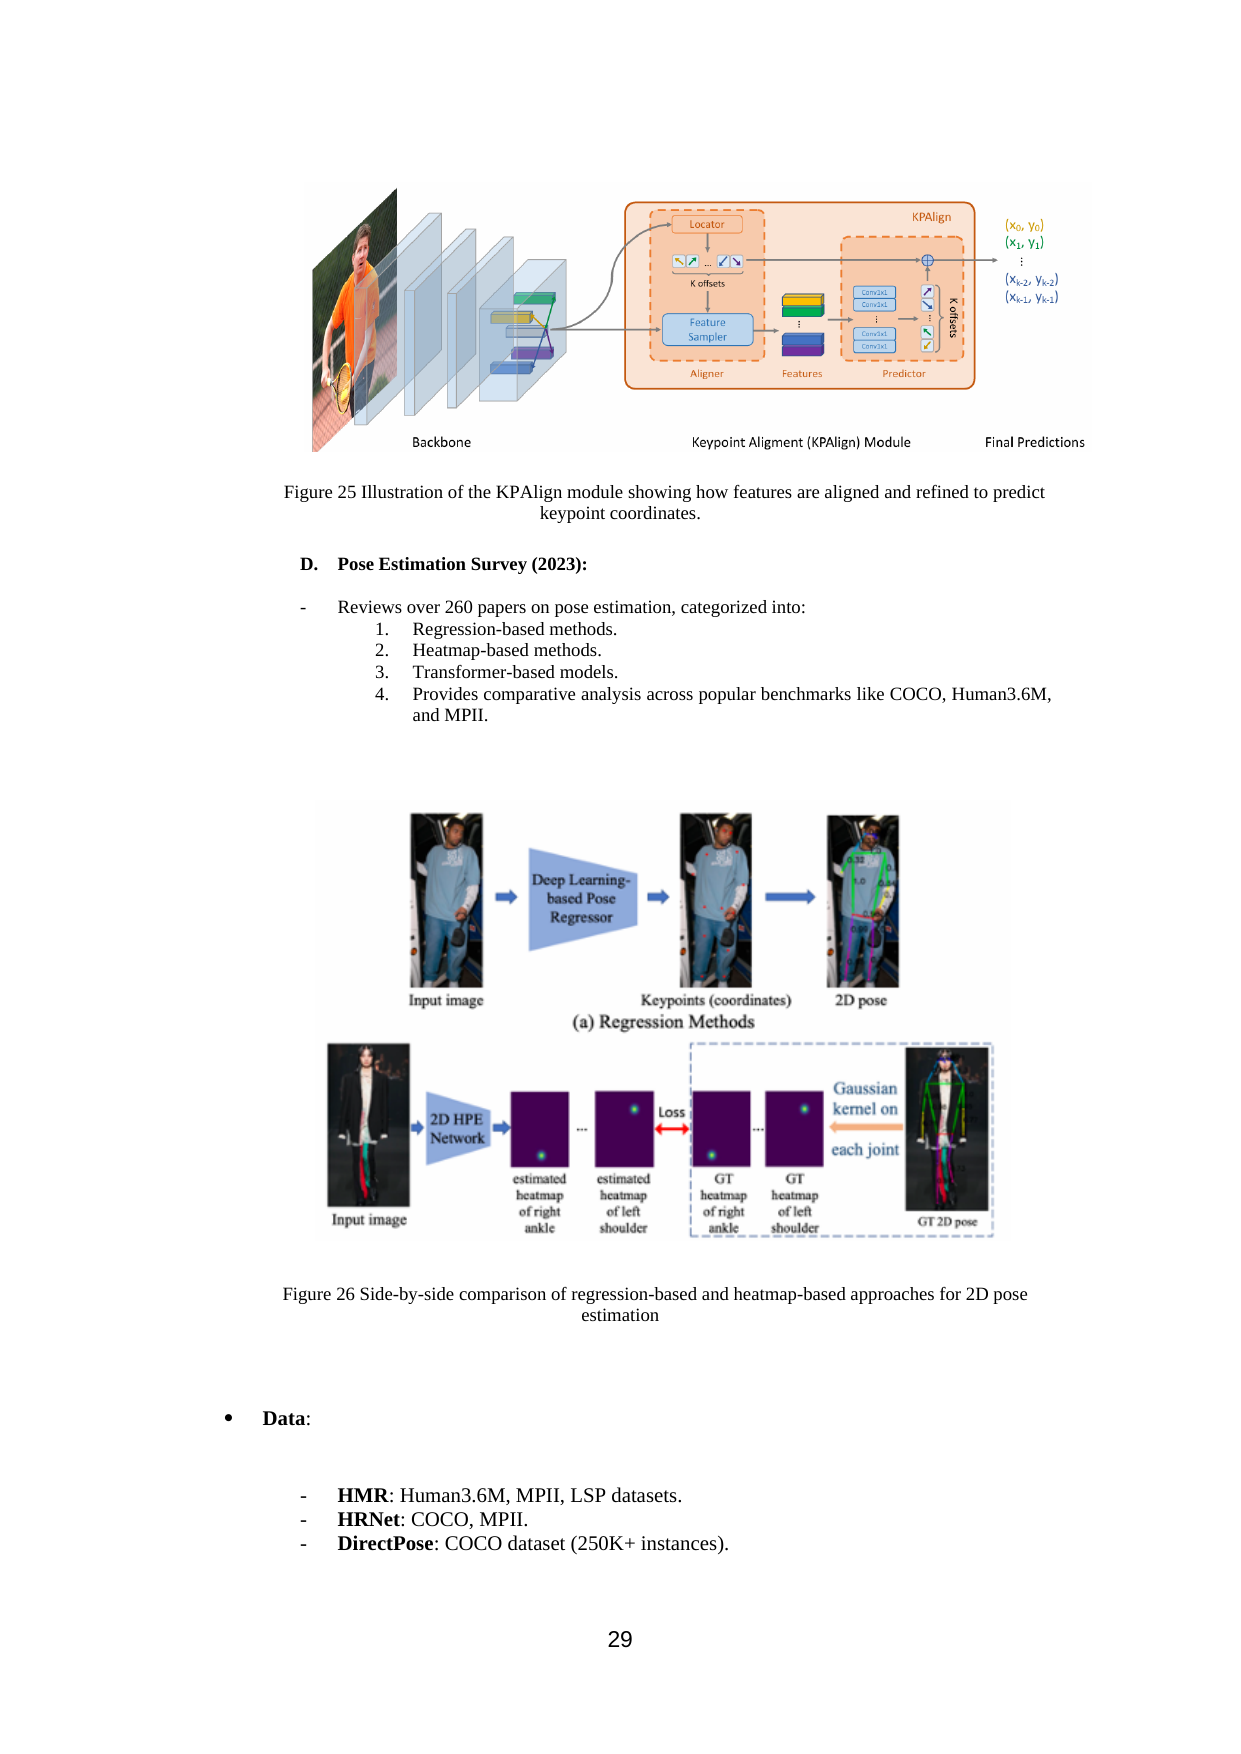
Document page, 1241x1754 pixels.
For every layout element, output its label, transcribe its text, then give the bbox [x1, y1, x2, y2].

list Reviews over 260 papers on pose estimation, categorized into: [300, 596, 1053, 618]
list HRNet: COCO, MPII. [300, 1507, 1053, 1531]
list Provides comparative analysis across popular benchmarks like COCO, Human3.6M, and MPII. [375, 682, 1053, 726]
picture [300, 754, 1015, 1254]
text Figure 26 Side-by-side comparison of regression-based and heatmap-based approaches for 2D pose estimation [187, 1282, 1053, 1326]
list Heatmap-based methods. [375, 639, 1053, 661]
list Pose Estimation Survey (2023): [300, 553, 1053, 574]
list Transformer-based models. [375, 661, 1053, 682]
list Regression-based methods. [375, 618, 1053, 639]
picture [262, 150, 1128, 452]
list Data: [225, 1406, 1053, 1430]
text Figure 25 Illustration of the KPAlign module showing how features are aligned and refined to predict keypoint coordinates. [187, 481, 1053, 524]
list HMR: Human3.6M, MPII, LSP datasets. [300, 1483, 1053, 1507]
list DirectPose: COCO dataset (250K+ instances). [300, 1531, 1053, 1555]
